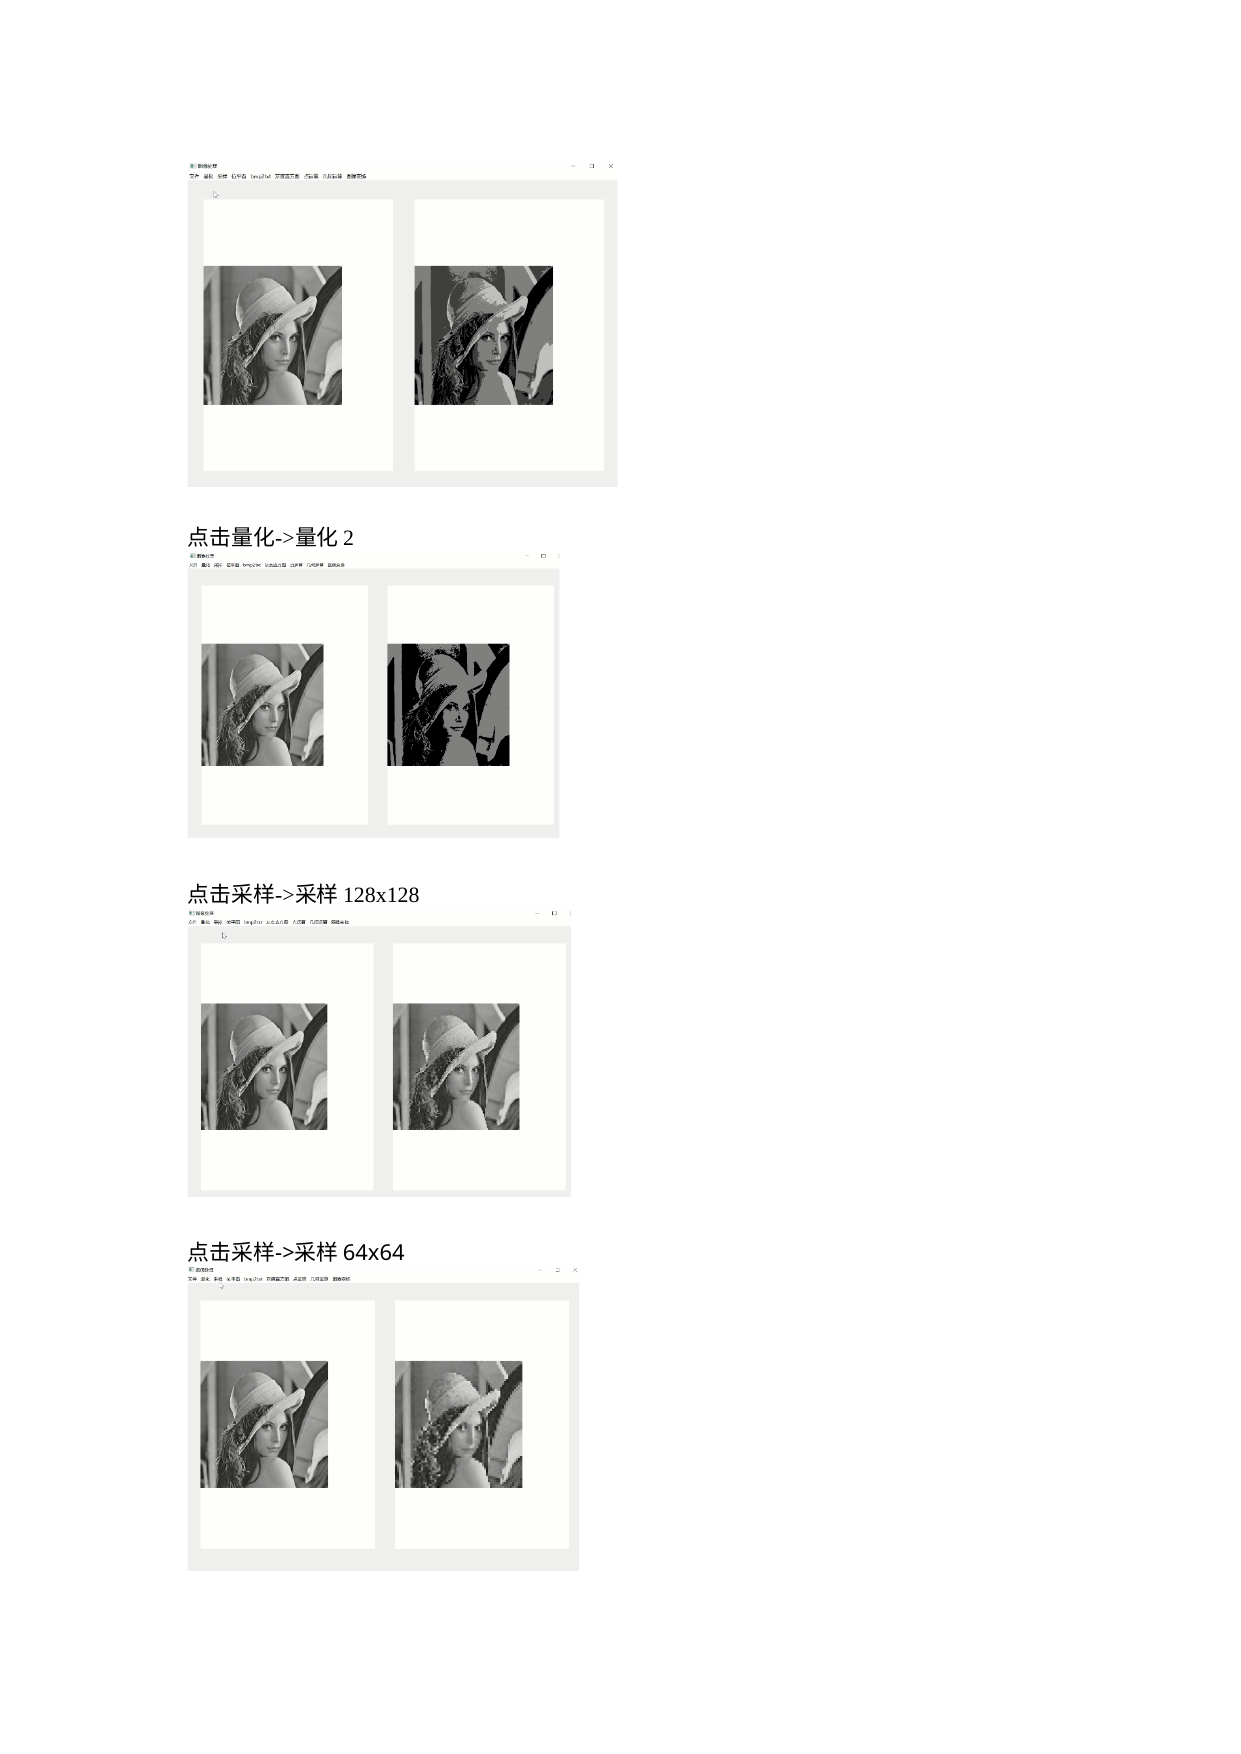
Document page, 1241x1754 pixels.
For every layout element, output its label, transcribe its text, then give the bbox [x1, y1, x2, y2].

picture [187, 1267, 580, 1571]
picture [187, 909, 571, 1197]
picture [187, 552, 560, 838]
picture [187, 162, 618, 487]
text 点击量化->量化2 [187, 519, 1053, 552]
text 点击采样->采样128x128 [187, 877, 1053, 909]
text 点击采样->采样64x64 [187, 1234, 1053, 1267]
